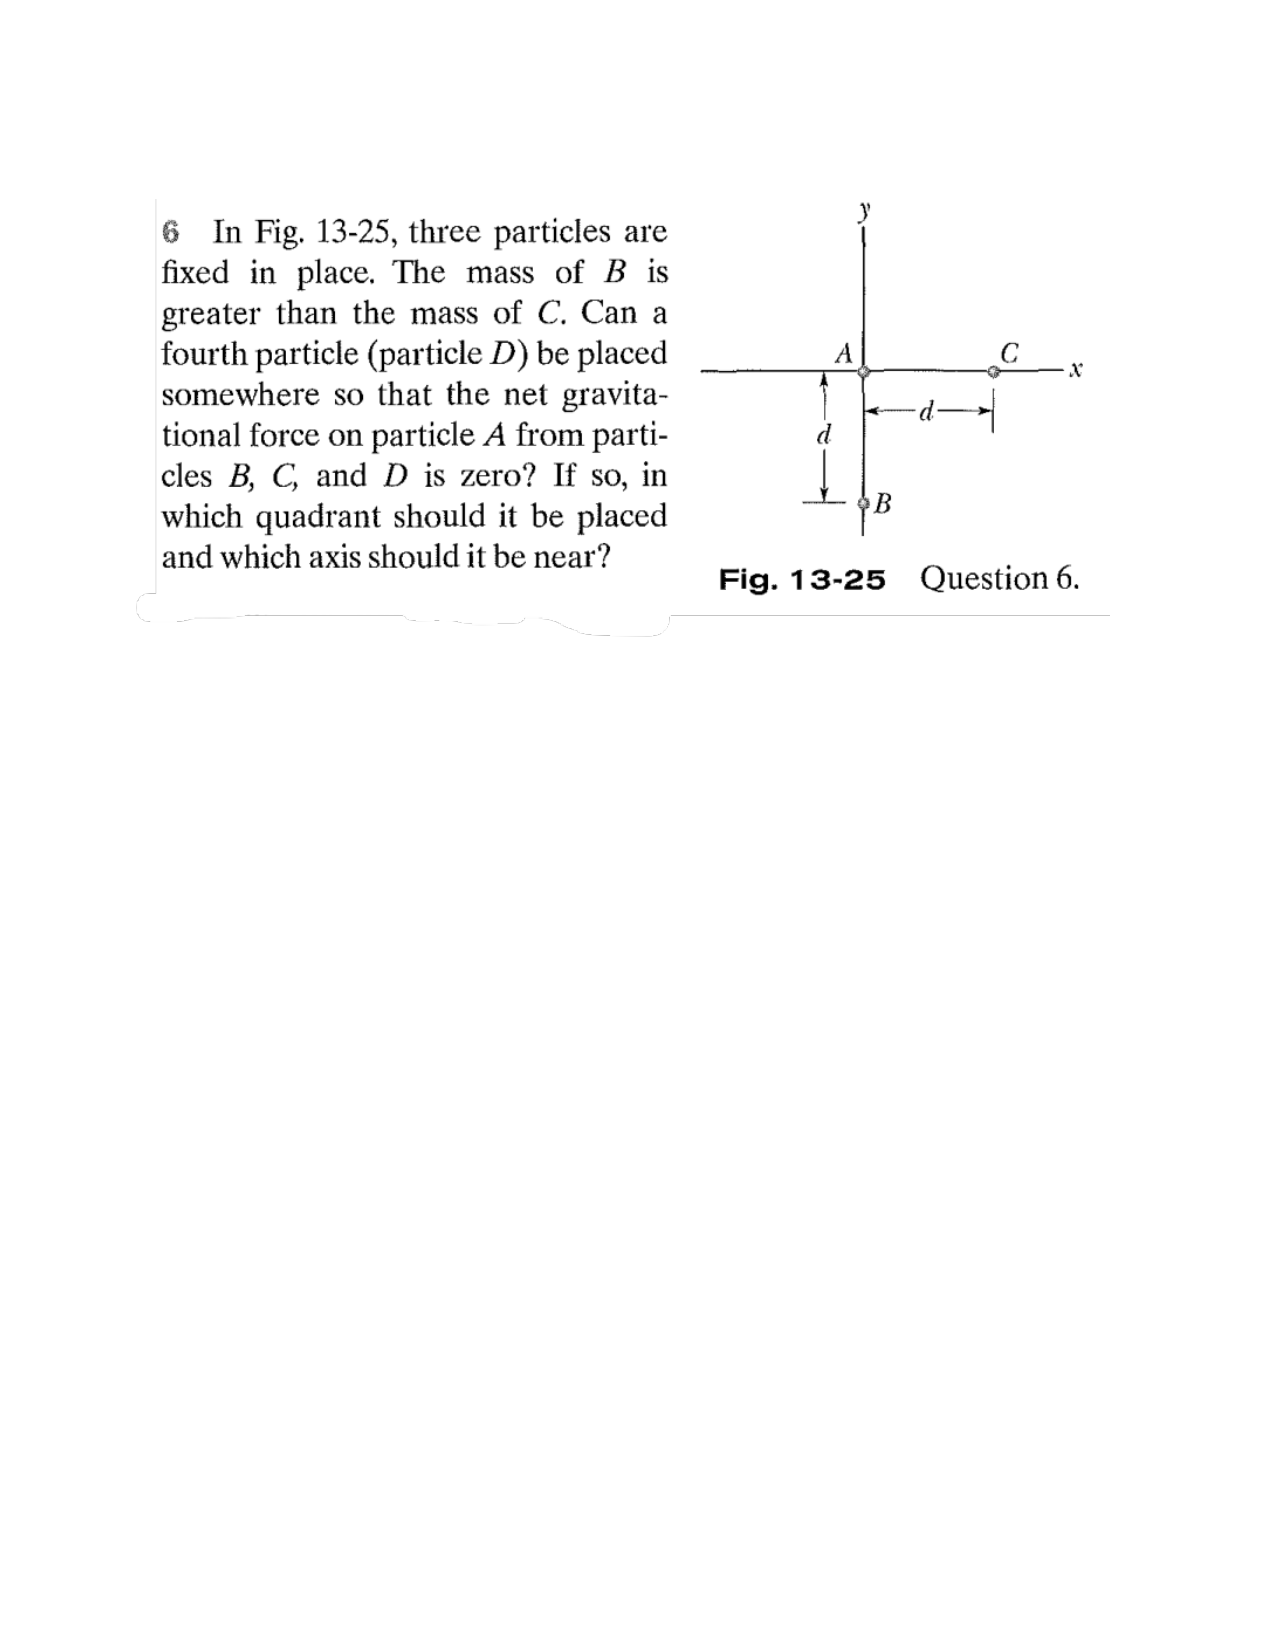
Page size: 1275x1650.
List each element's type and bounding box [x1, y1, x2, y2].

picture [135, 199, 1110, 638]
